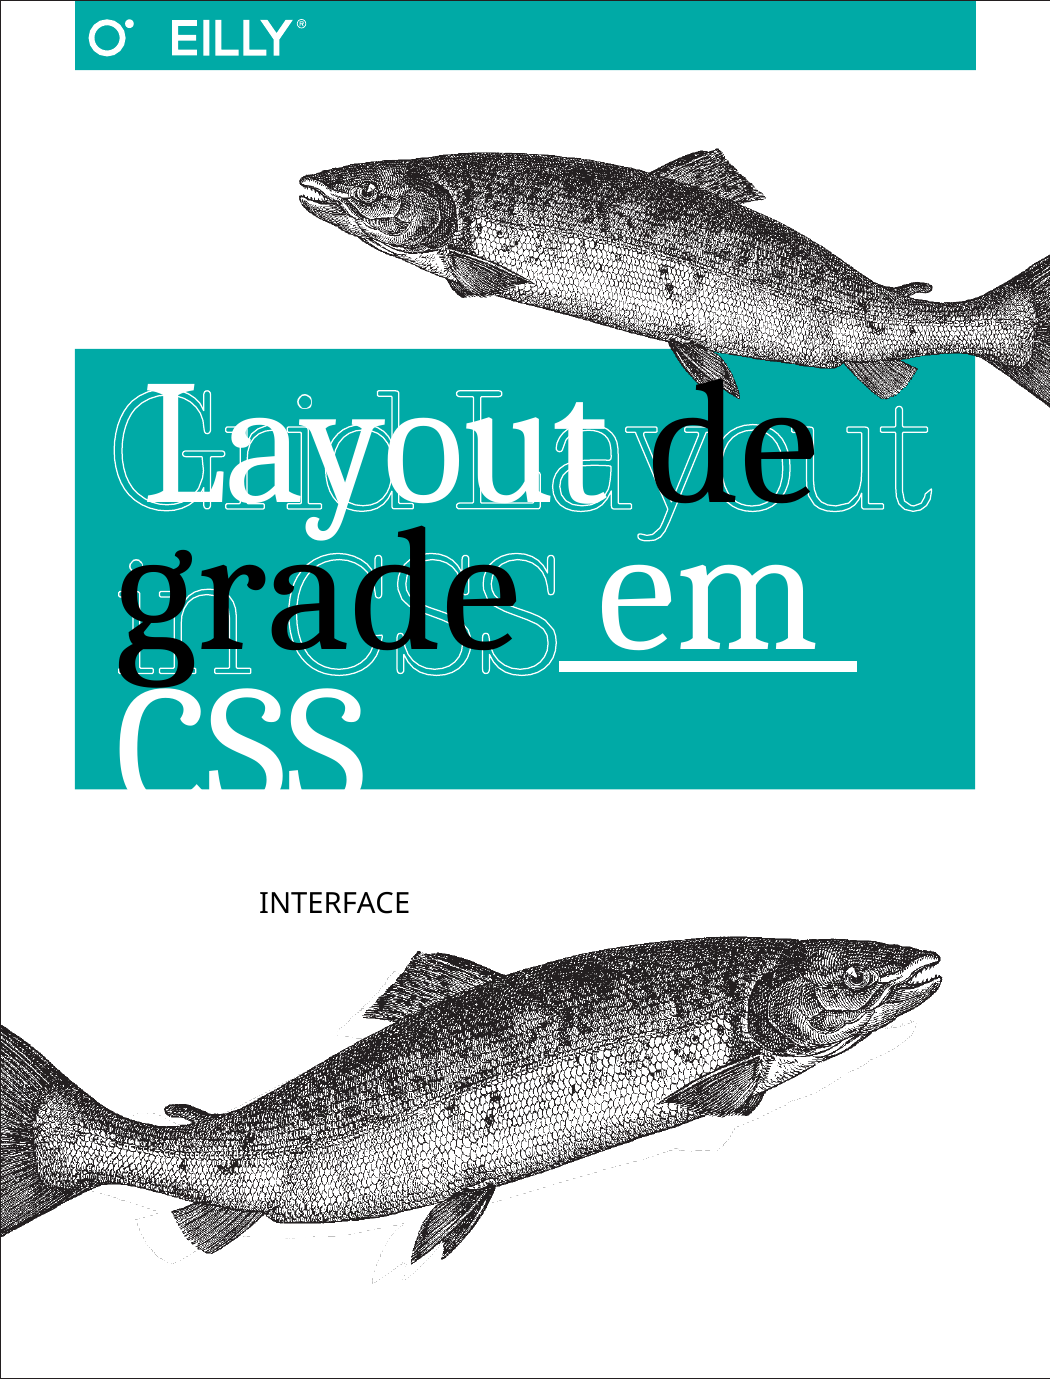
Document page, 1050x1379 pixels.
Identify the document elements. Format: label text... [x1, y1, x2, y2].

picture [1, 895, 994, 1370]
subtitle LAYOUT DE INTERFACE PARA A WEB [113, 882, 989, 895]
picture [265, 32, 1050, 461]
title Layout de grade em CSS [106, 376, 936, 852]
